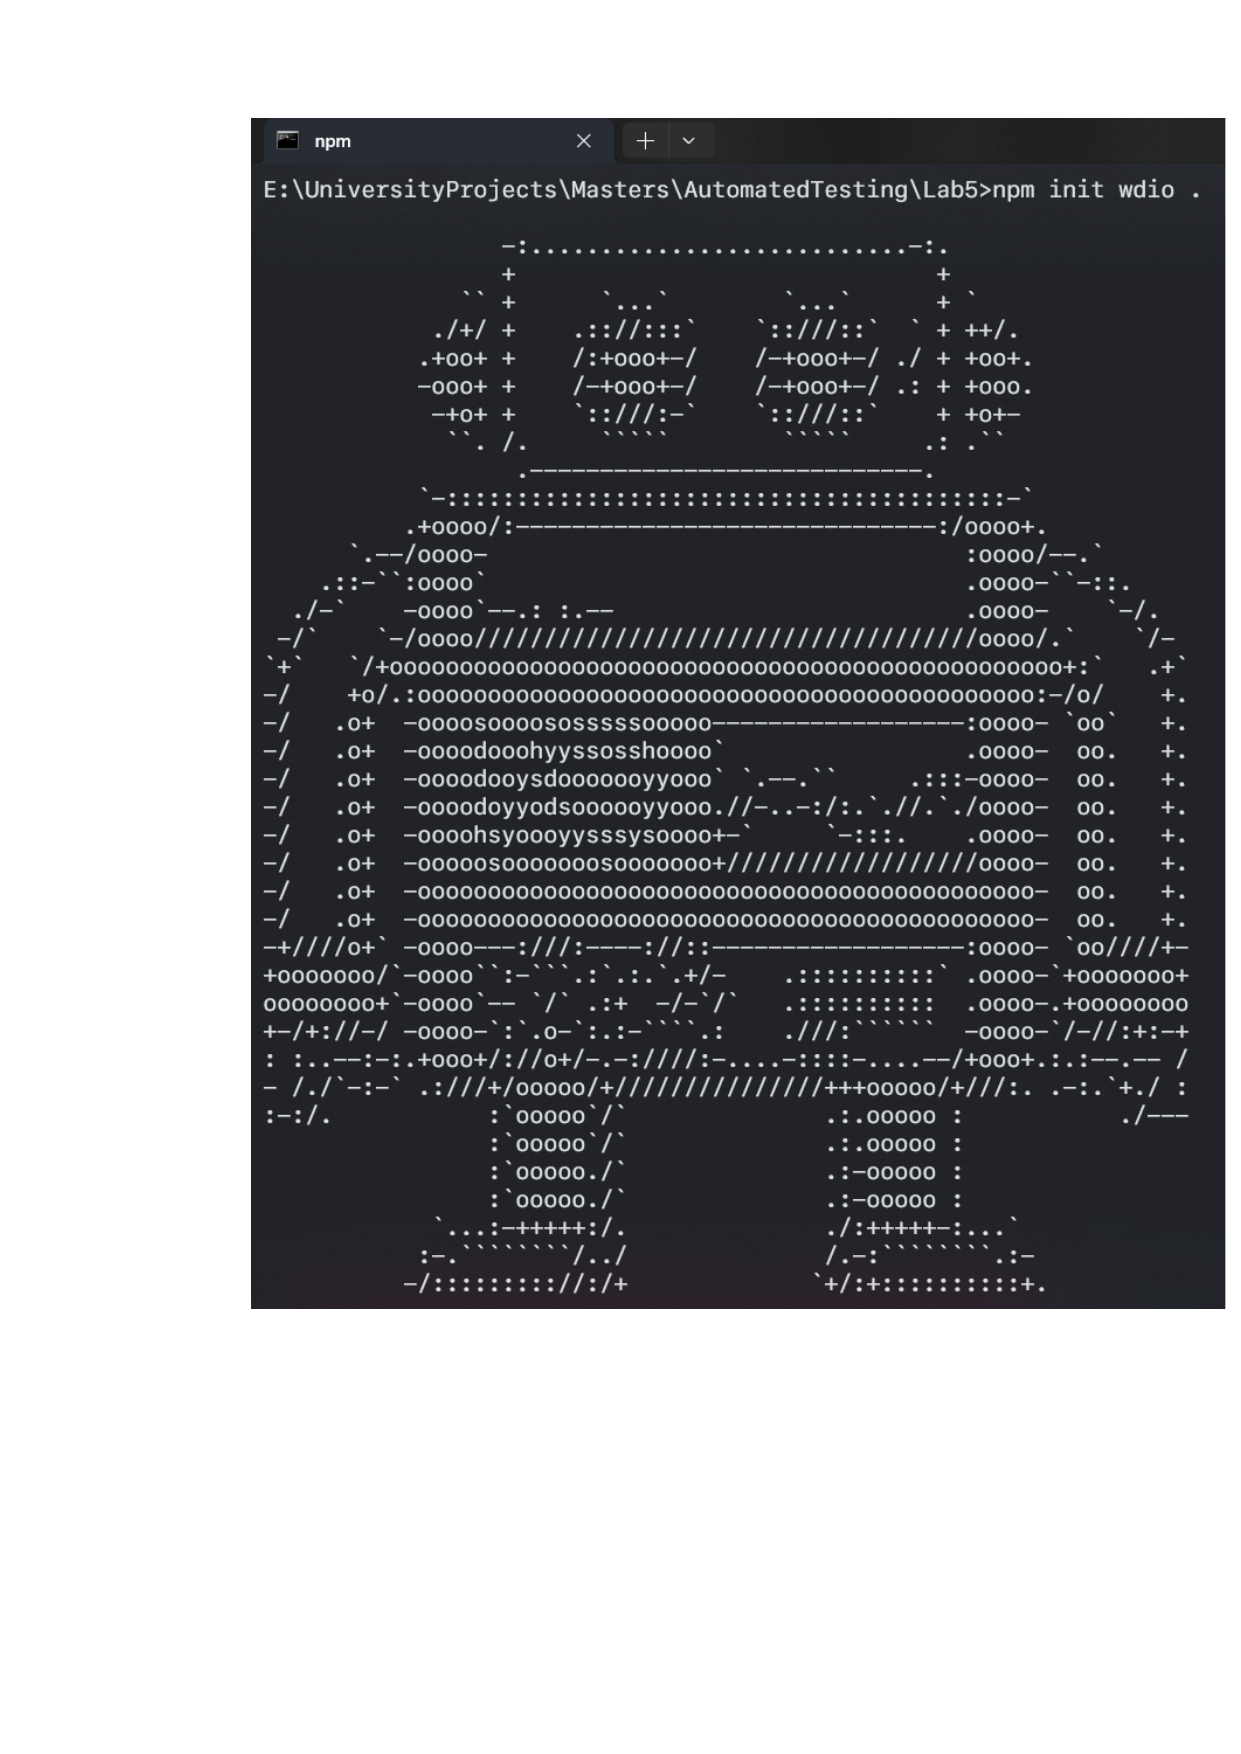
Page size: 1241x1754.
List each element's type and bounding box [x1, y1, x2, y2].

picture [251, 118, 1226, 1309]
